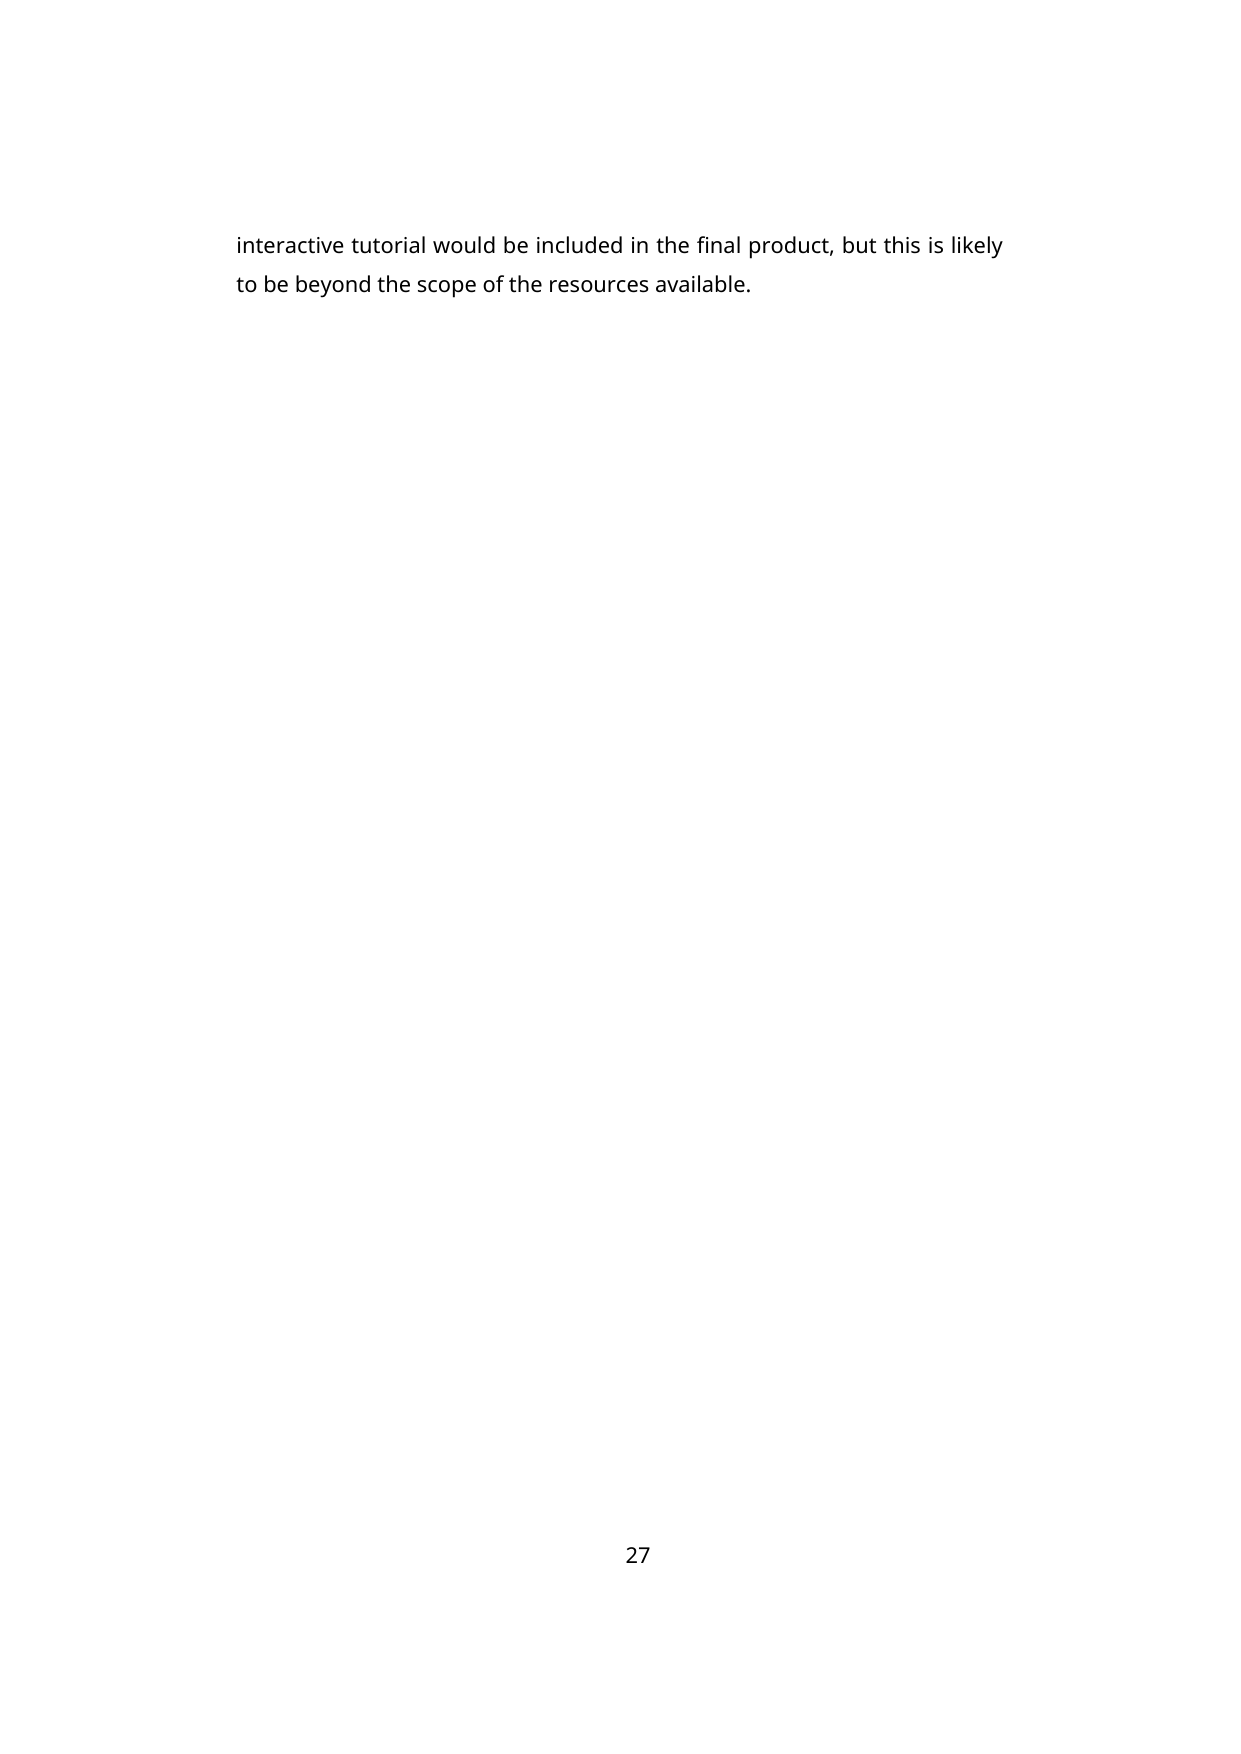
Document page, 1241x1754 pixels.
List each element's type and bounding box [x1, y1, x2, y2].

text [236, 230, 1004, 299]
